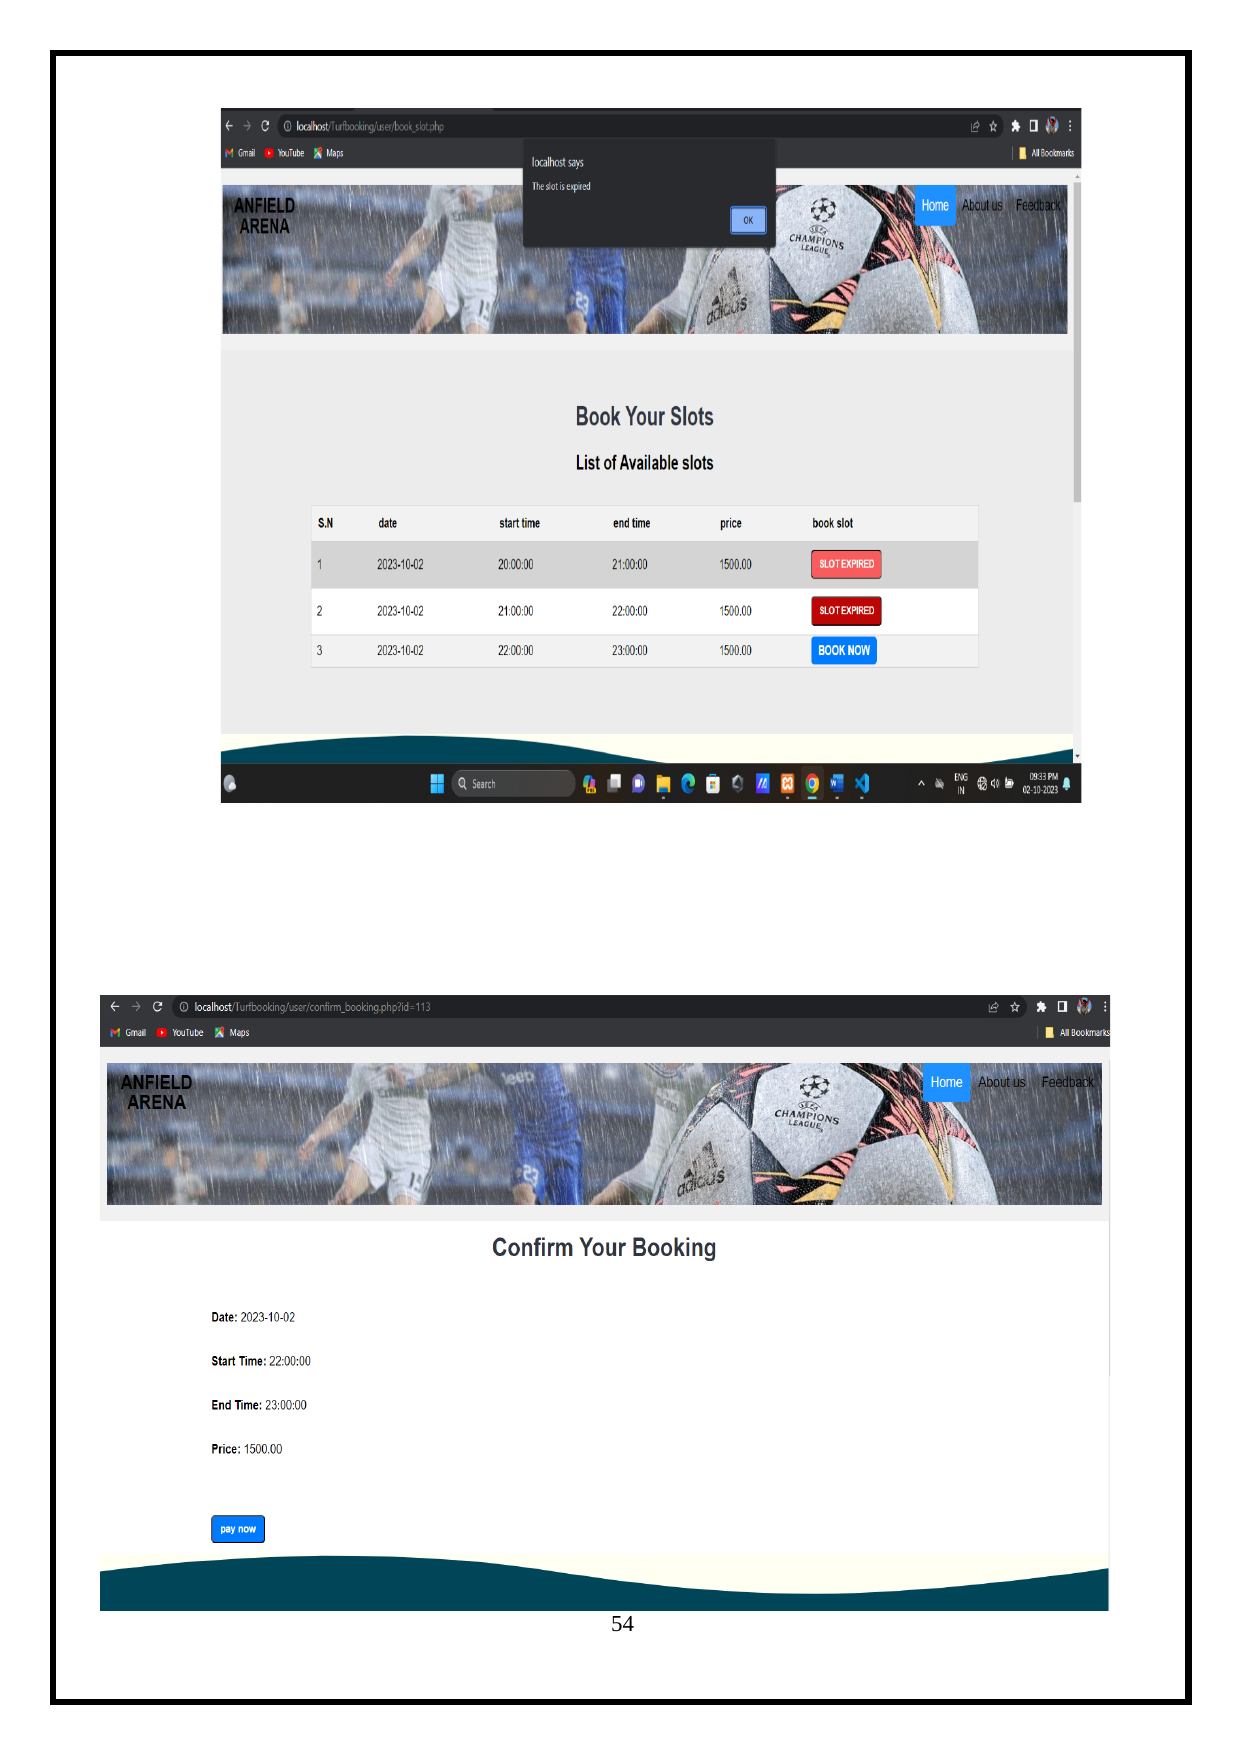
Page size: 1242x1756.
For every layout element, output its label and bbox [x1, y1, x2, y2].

picture [220, 108, 1082, 803]
picture [100, 995, 1111, 1611]
